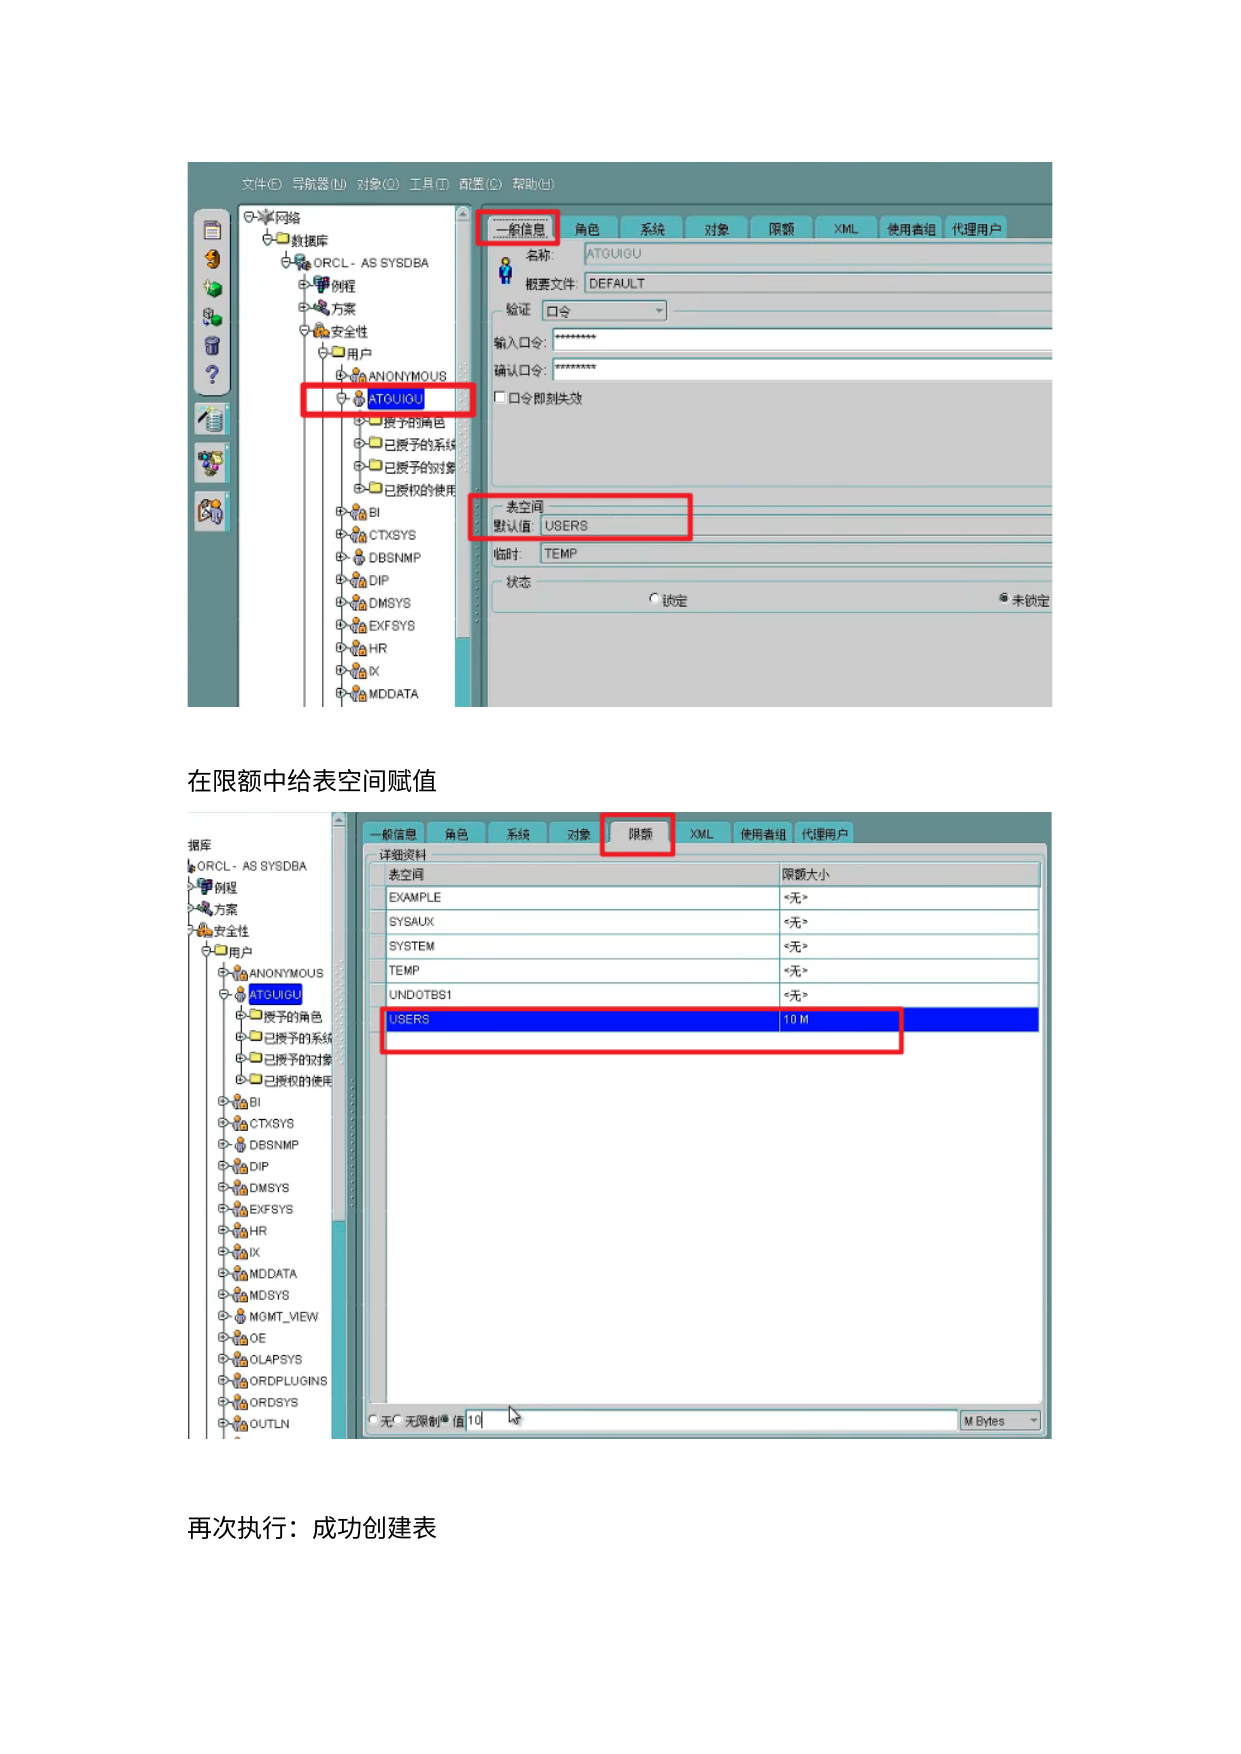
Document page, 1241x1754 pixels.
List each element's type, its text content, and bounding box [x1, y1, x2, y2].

text 再次执行：成功创建表 [187, 1494, 1053, 1559]
picture [187, 812, 1052, 1439]
picture [187, 162, 1053, 707]
text 在限额中给表空间赋值 [187, 747, 1053, 812]
